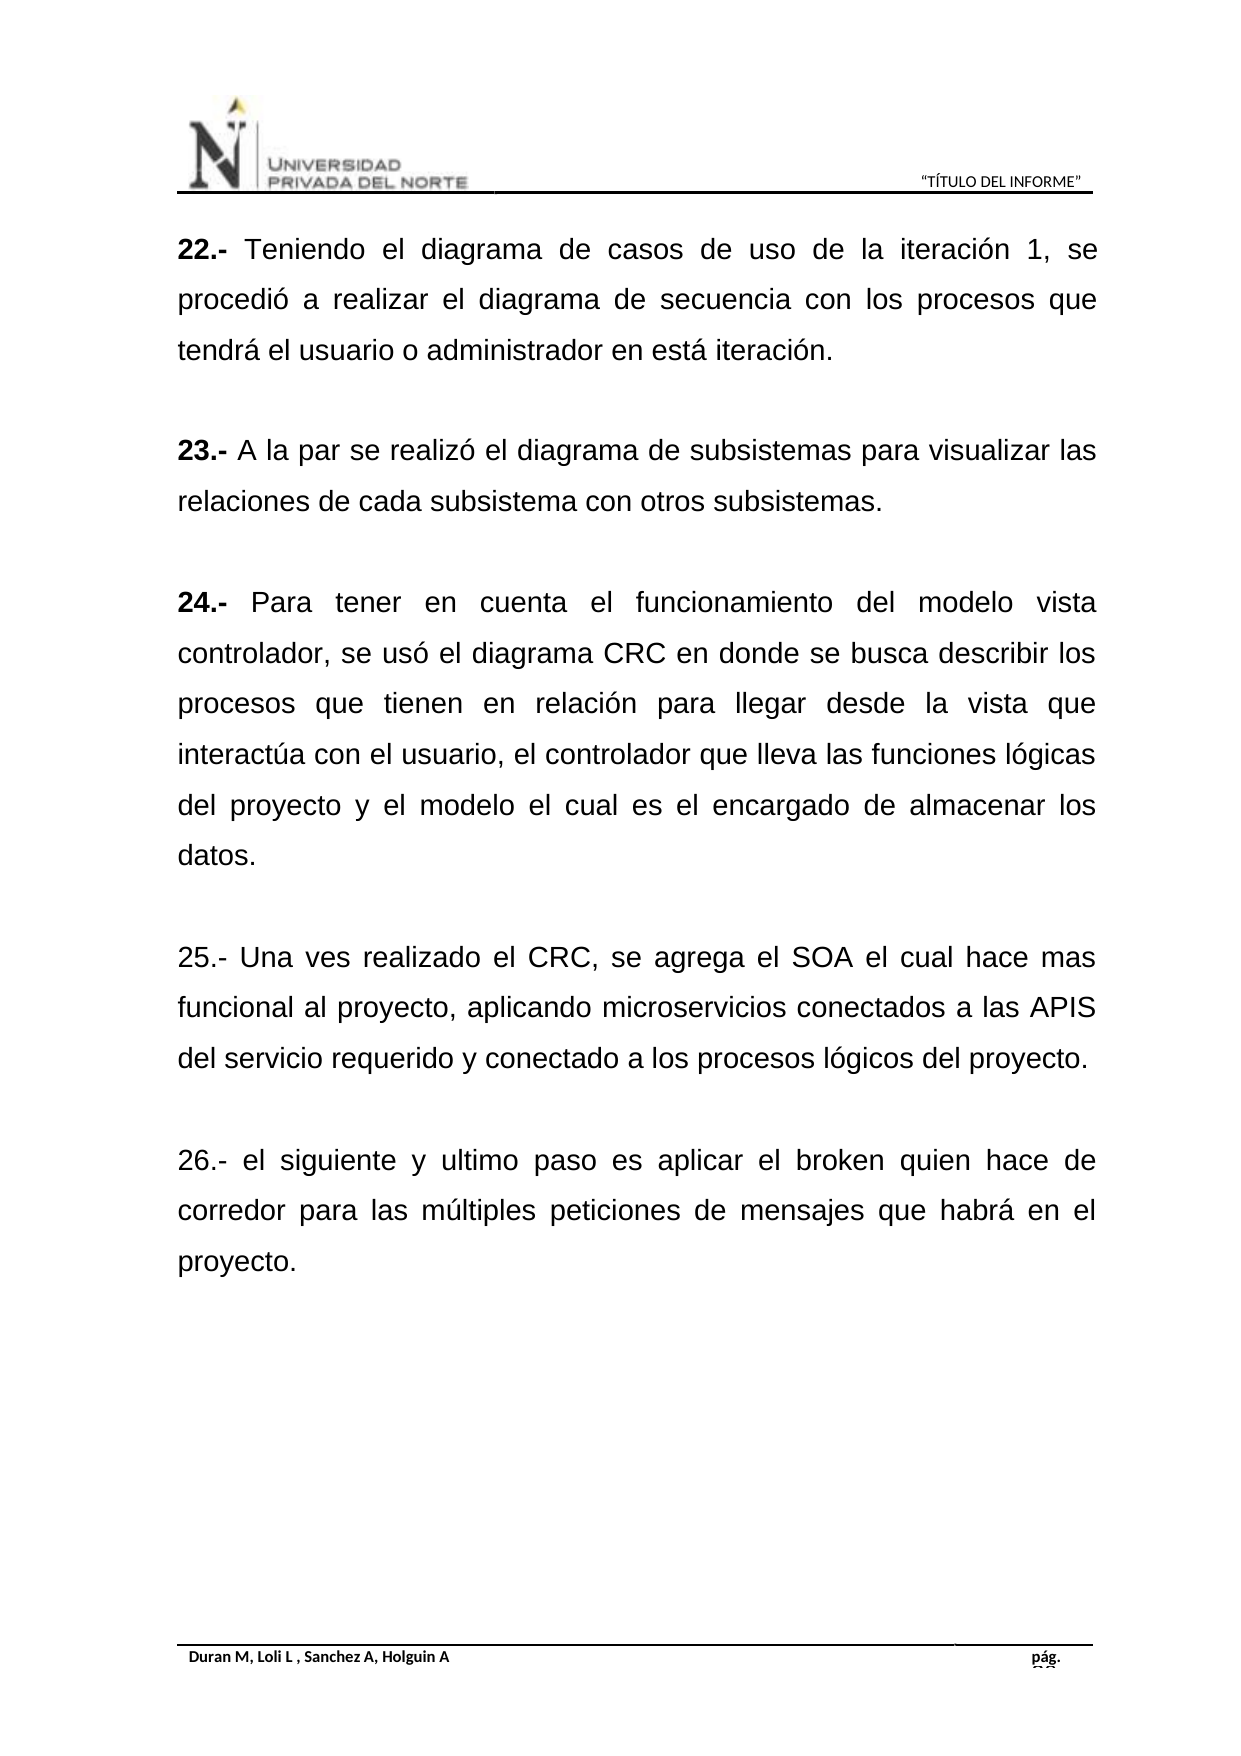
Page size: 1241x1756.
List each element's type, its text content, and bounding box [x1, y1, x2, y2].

text 24.- Para tener en cuenta el funcionamiento del modelo vista controlador, se usó el diagrama CRC en donde se busca describir los procesos que tienen en relación para llegar desde la vista que interactúa con el usuario, el controlador que lleva las funciones lógicas del proyecto y el modelo el cual es el encargado de almacenar los datos. [177, 585, 1098, 872]
text 22.- Teniendo el diagrama de casos de uso de la iteración 1, se procedió a realizar el diagrama de secuencia con los procesos que tendrá el usuario o administrador en está iteración. [177, 232, 1099, 366]
text 25.- Una ves realizado el CRC, se agrega el SOA el cual hace mas funcional al proyecto, aplicando microservicios conectados a las APIS del servicio requerido y conectado a los procesos lógicos del proyecto. [177, 940, 1098, 1075]
picture [188, 95, 469, 191]
text 23.- A la par se realizó el diagrama de subsistemas para visualizar las relaciones de cada subsistema con otros subsistemas. [177, 433, 1098, 517]
text 26.- el siguiente y ultimo paso es aplicar el broken quien hace de corredor para las múltiples peticiones de mensajes que habrá en el proyecto. [177, 1143, 1098, 1277]
